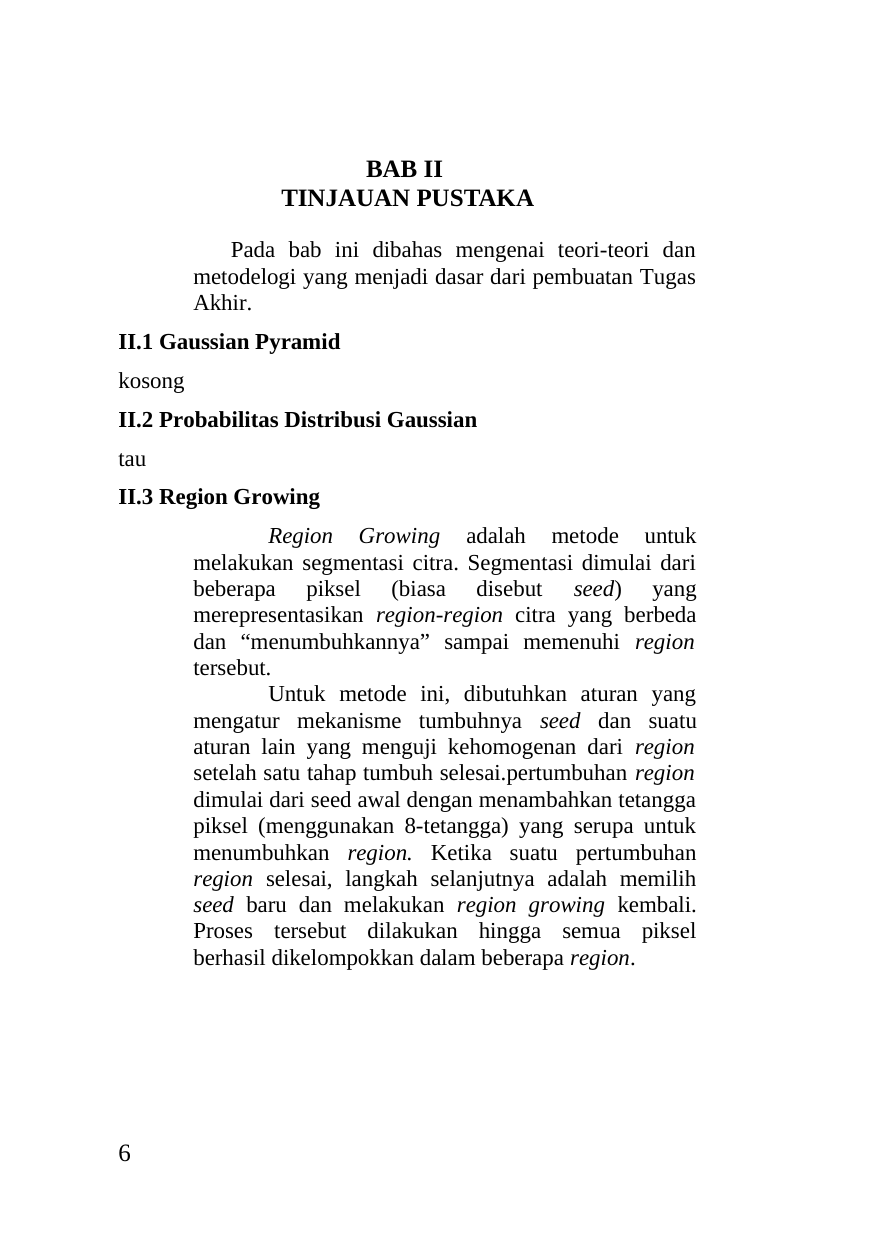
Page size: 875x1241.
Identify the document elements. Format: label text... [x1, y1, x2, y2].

text tau [118, 444, 697, 471]
subtitle Probabilitas Distribusi Gaussian [118, 406, 697, 432]
text Untuk metode ini, dibutuhkan aturan yang mengatur mekanisme tumbuhnya seed dan suatu aturan lain yang menguji kehomogenan dari region setelah satu tahap tumbuh selesai.pertumbuhan region dimulai dari seed awal dengan menambahkan tetangga piksel (menggunakan 8-tetangga) yang serupa untuk menumbuhkan region. Ketika suatu pertumbuhan region selesai, langkah selanjutnya adalah memilih seed baru dan melakukan region growing kembali. Proses tersebut dilakukan hingga semua piksel berhasil dikelompokkan dalam beberapa region. [193, 680, 697, 970]
text Pada bab ini dibahas mengenai teori-teori dan metodelogi yang menjadi dasar dari pembuatan Tugas Akhir. [193, 236, 697, 316]
text Region Growing adalah metode untuk melakukan segmentasi citra. Segmentasi dimulai dari beberapa piksel (biasa disebut seed) yang merepresentasikan region-region citra yang berbeda dan “menumbuhkannya” sampai memenuhi region tersebut. [193, 522, 697, 680]
text kosong [118, 367, 697, 393]
subtitle Region Growing [118, 483, 697, 510]
subtitle TINJAUAN PUSTAKA [118, 154, 697, 211]
subtitle Gaussian Pyramid [118, 328, 697, 354]
